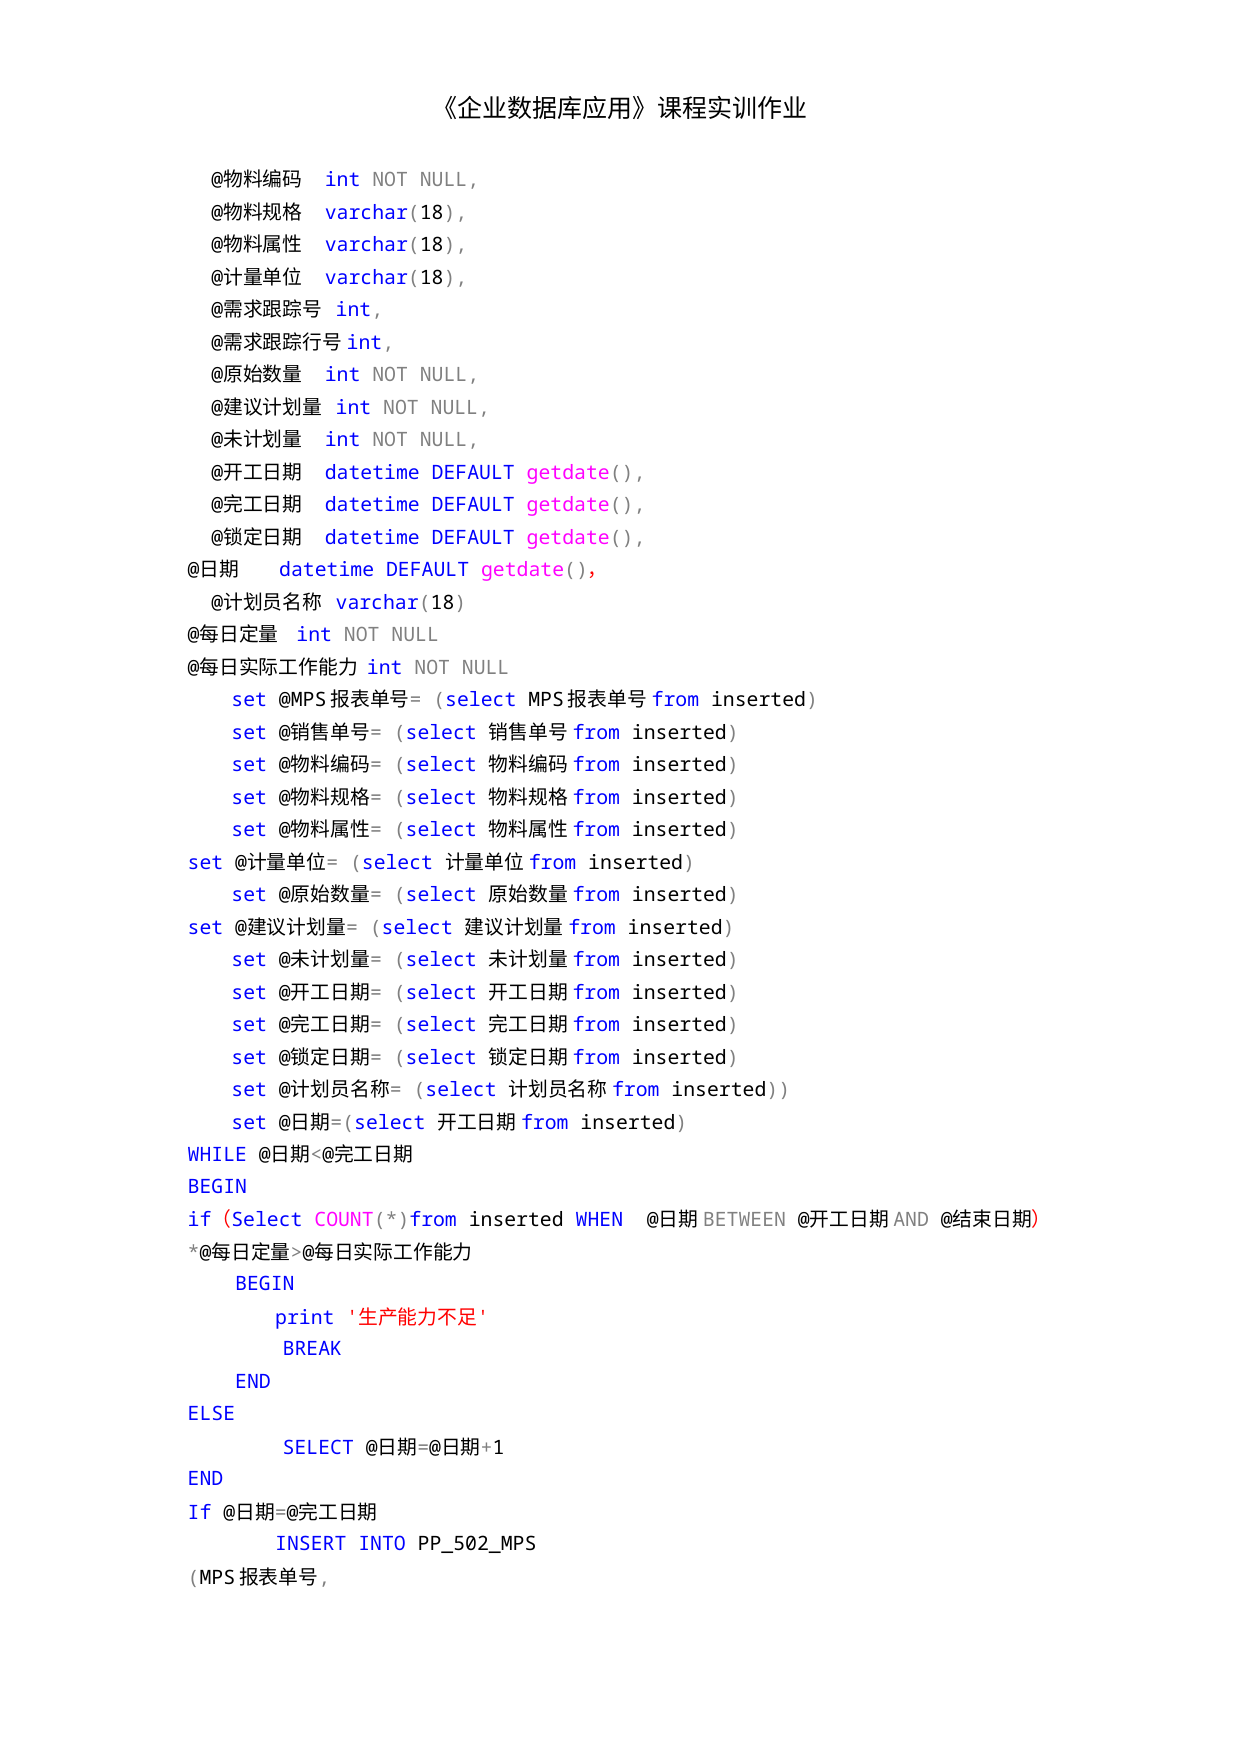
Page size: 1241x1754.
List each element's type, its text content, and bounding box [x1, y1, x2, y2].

text set @物料规格= (select 物料规格 from inserted) [187, 779, 1053, 812]
text @每日定量 int NOT NULL [187, 617, 1053, 649]
text set @锁定日期= (select 锁定日期 from inserted) [187, 1039, 1053, 1072]
text set @完工日期= (select 完工日期 from inserted) [187, 1007, 1053, 1039]
text @计量单位 varchar(18), [187, 259, 1053, 292]
text set @未计划量= (select 未计划量 from inserted) [187, 942, 1053, 974]
text ELSE [187, 1397, 1053, 1429]
text set @计量单位= (select 计量单位 from inserted) [187, 844, 1053, 877]
text BEGIN [187, 1267, 1053, 1299]
text If @日期=@完工日期 [187, 1494, 1053, 1527]
text set @MPS报表单号= (select MPS报表单号 from inserted) [187, 682, 1053, 714]
text BREAK [187, 1332, 1053, 1364]
text set @开工日期= (select 开工日期 from inserted) [187, 974, 1053, 1007]
text set @建议计划量= (select 建议计划量 from inserted) [187, 909, 1053, 942]
text @需求跟踪号 int, [187, 292, 1053, 324]
text INSERT INTO PP_502_MPS [187, 1527, 1053, 1559]
text @建议计划量 int NOT NULL, [187, 389, 1053, 422]
text @物料属性 varchar(18), [187, 227, 1053, 259]
text set @销售单号= (select 销售单号 from inserted) [187, 714, 1053, 747]
text @日期 datetime DEFAULT getdate()， [187, 552, 1053, 584]
text @未计划量 int NOT NULL, [187, 422, 1053, 454]
text set @日期=(select 开工日期 from inserted) [187, 1104, 1053, 1137]
text @物料编码 int NOT NULL, [187, 162, 1053, 194]
text set @物料编码= (select 物料编码 from inserted) [187, 747, 1053, 779]
text set @原始数量= (select 原始数量 from inserted) [187, 877, 1053, 909]
text if（Select COUNT(*)from inserted WHEN @日期 BETWEEN @开工日期 AND @结束日期）*@每日定量>@每日实际工作能力 [187, 1202, 1053, 1267]
text SELECT @日期=@日期+1 [187, 1429, 1053, 1462]
text WHILE @日期<@完工日期 [187, 1137, 1053, 1169]
text print '生产能力不足' [187, 1299, 1053, 1332]
text END [187, 1364, 1053, 1397]
text @锁定日期 datetime DEFAULT getdate(), [187, 519, 1053, 552]
text @完工日期 datetime DEFAULT getdate(), [187, 487, 1053, 519]
text END [187, 1462, 1053, 1494]
text set @物料属性= (select 物料属性 from inserted) [187, 812, 1053, 844]
text @计划员名称 varchar(18) [187, 584, 1053, 617]
text @每日实际工作能力 int NOT NULL [187, 649, 1053, 682]
text set @计划员名称= (select 计划员名称 from inserted)) [187, 1072, 1053, 1104]
text BEGIN [187, 1169, 1053, 1202]
text @物料规格 varchar(18), [187, 194, 1053, 227]
text @开工日期 datetime DEFAULT getdate(), [187, 454, 1053, 487]
text (MPS报表单号, [187, 1559, 1053, 1592]
text @原始数量 int NOT NULL, [187, 357, 1053, 389]
text @需求跟踪行号 int, [187, 324, 1053, 357]
